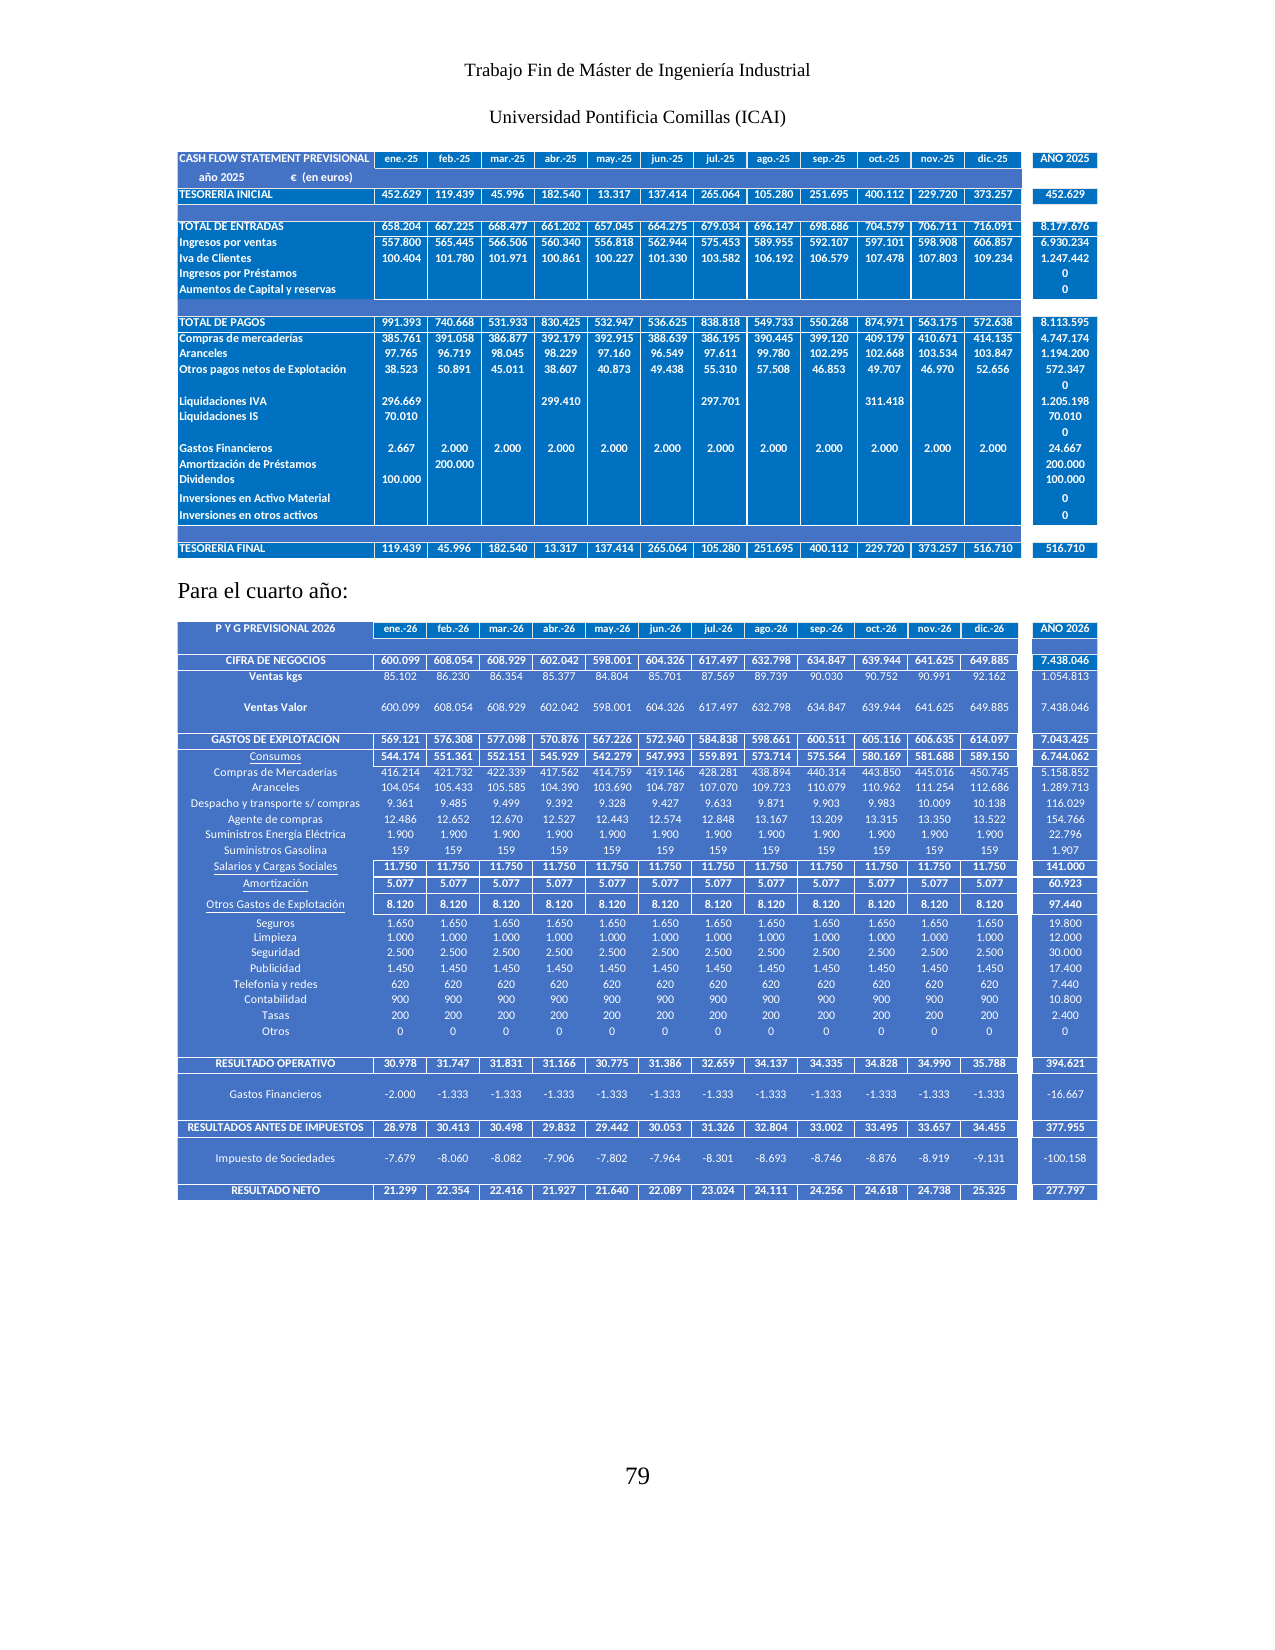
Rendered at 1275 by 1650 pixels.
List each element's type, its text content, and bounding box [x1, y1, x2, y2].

text Para el cuarto año: [177, 577, 1098, 603]
